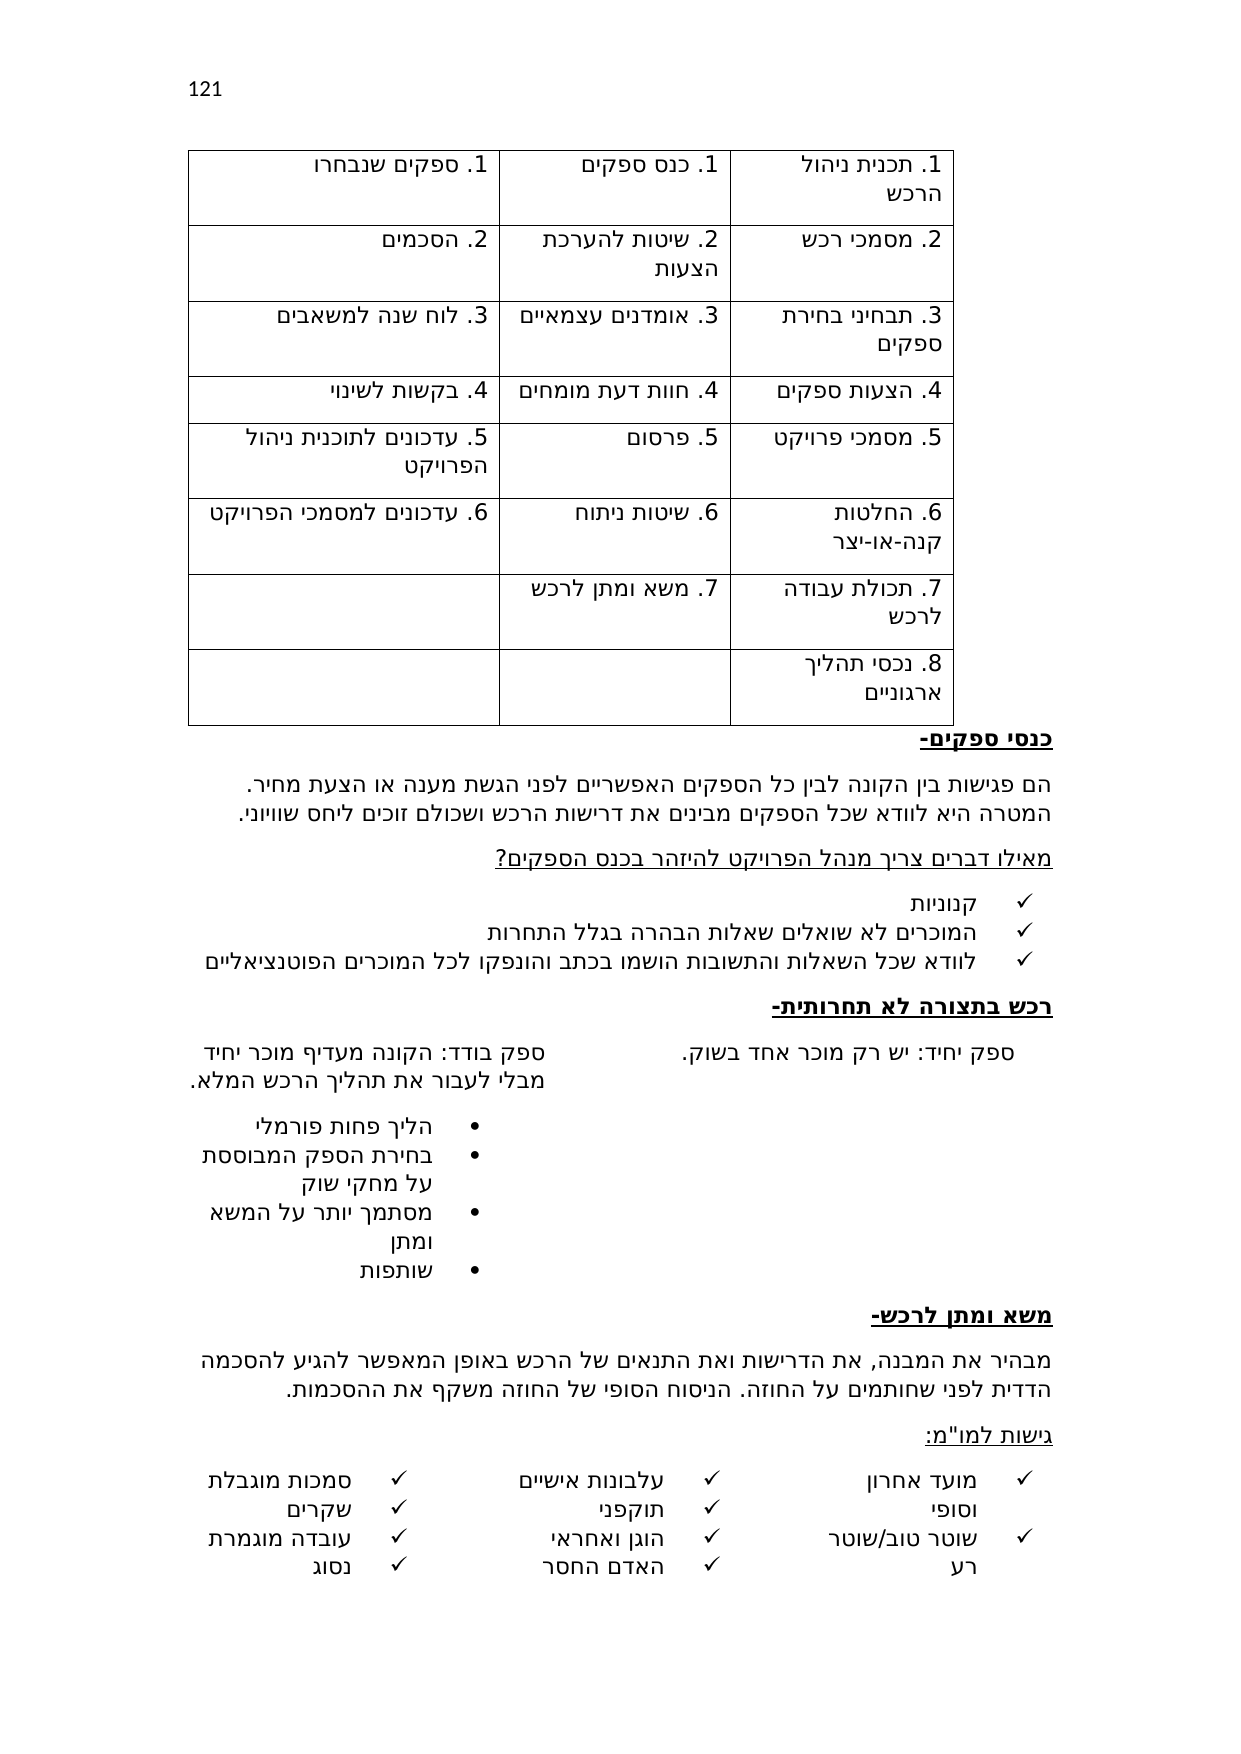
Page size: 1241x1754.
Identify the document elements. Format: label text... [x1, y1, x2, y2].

text משא ומתן לרכש- [187, 1302, 1053, 1329]
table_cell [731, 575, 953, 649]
text כנסי ספקים- [187, 726, 1053, 752]
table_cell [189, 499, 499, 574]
text ספק בודד: הקונה מעדיף מוכר יחיד מבלי לעבור את תהליך הרכש המלא. [187, 1039, 546, 1094]
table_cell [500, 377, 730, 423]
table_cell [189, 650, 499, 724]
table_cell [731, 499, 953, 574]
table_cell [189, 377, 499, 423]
list תוקפני [501, 1496, 702, 1523]
list האדם החסר [501, 1553, 702, 1580]
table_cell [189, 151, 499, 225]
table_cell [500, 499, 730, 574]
list מסתמך יותר על המשא ומתן [187, 1199, 471, 1255]
list עלבונות אישיים [501, 1467, 702, 1494]
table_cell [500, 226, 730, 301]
text הם פגישות בין הקונה לבין כל הספקים האפשריים לפני הגשת מענה או הצעת מחיר. המטרה היא לוודא שכל הספקים מבינים את דרישות הרכש ושכולם זוכים ליחס שוויוני. [187, 771, 1053, 826]
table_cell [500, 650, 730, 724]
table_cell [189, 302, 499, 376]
text מאילו דברים צריך מנהל הפרויקט להיזהר בכנס הספקים? [187, 845, 1053, 872]
list שוטר טוב/שוטר רע [813, 1525, 1015, 1580]
list שקרים [187, 1496, 389, 1523]
list בחירת הספק המבוססת על מחקי שוק [187, 1142, 471, 1197]
text רכש בתצורה לא תחרותית- [187, 993, 1053, 1020]
text מבהיר את המבנה, את הדרישות ואת התנאים של הרכש באופן המאפשר להגיע להסכמה הדדית לפני שחותמים על החוזה. הניסוח הסופי של החוזה משקף את ההסכמות. [187, 1348, 1053, 1403]
list סמכות מוגבלת [187, 1467, 389, 1494]
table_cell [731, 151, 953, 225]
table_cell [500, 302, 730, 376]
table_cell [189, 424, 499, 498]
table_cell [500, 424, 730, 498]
text ספק יחיד: יש רק מוכר אחד בשוק. [657, 1039, 1015, 1066]
list לוודא שכל השאלות והתשובות הושמו בכתב והונפקו לכל המוכרים הפוטנציאליים [187, 948, 1015, 975]
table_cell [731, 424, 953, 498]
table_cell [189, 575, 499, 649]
list מועד אחרון וסופי [813, 1467, 1015, 1523]
list הליך פחות פורמלי [187, 1113, 471, 1140]
list שותפות [187, 1257, 471, 1283]
list עובדה מוגמרת [187, 1525, 389, 1551]
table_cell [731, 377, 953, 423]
list המוכרים לא שואלים שאלות הבהרה בגלל התחרות [187, 919, 1015, 946]
text גישות למו"מ: [187, 1422, 1053, 1448]
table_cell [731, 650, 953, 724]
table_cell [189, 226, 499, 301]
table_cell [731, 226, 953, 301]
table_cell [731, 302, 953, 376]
list הוגן ואחראי [501, 1525, 702, 1551]
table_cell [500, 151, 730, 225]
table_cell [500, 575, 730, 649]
list קנוניות [187, 891, 1015, 917]
list נסוג [187, 1553, 389, 1580]
